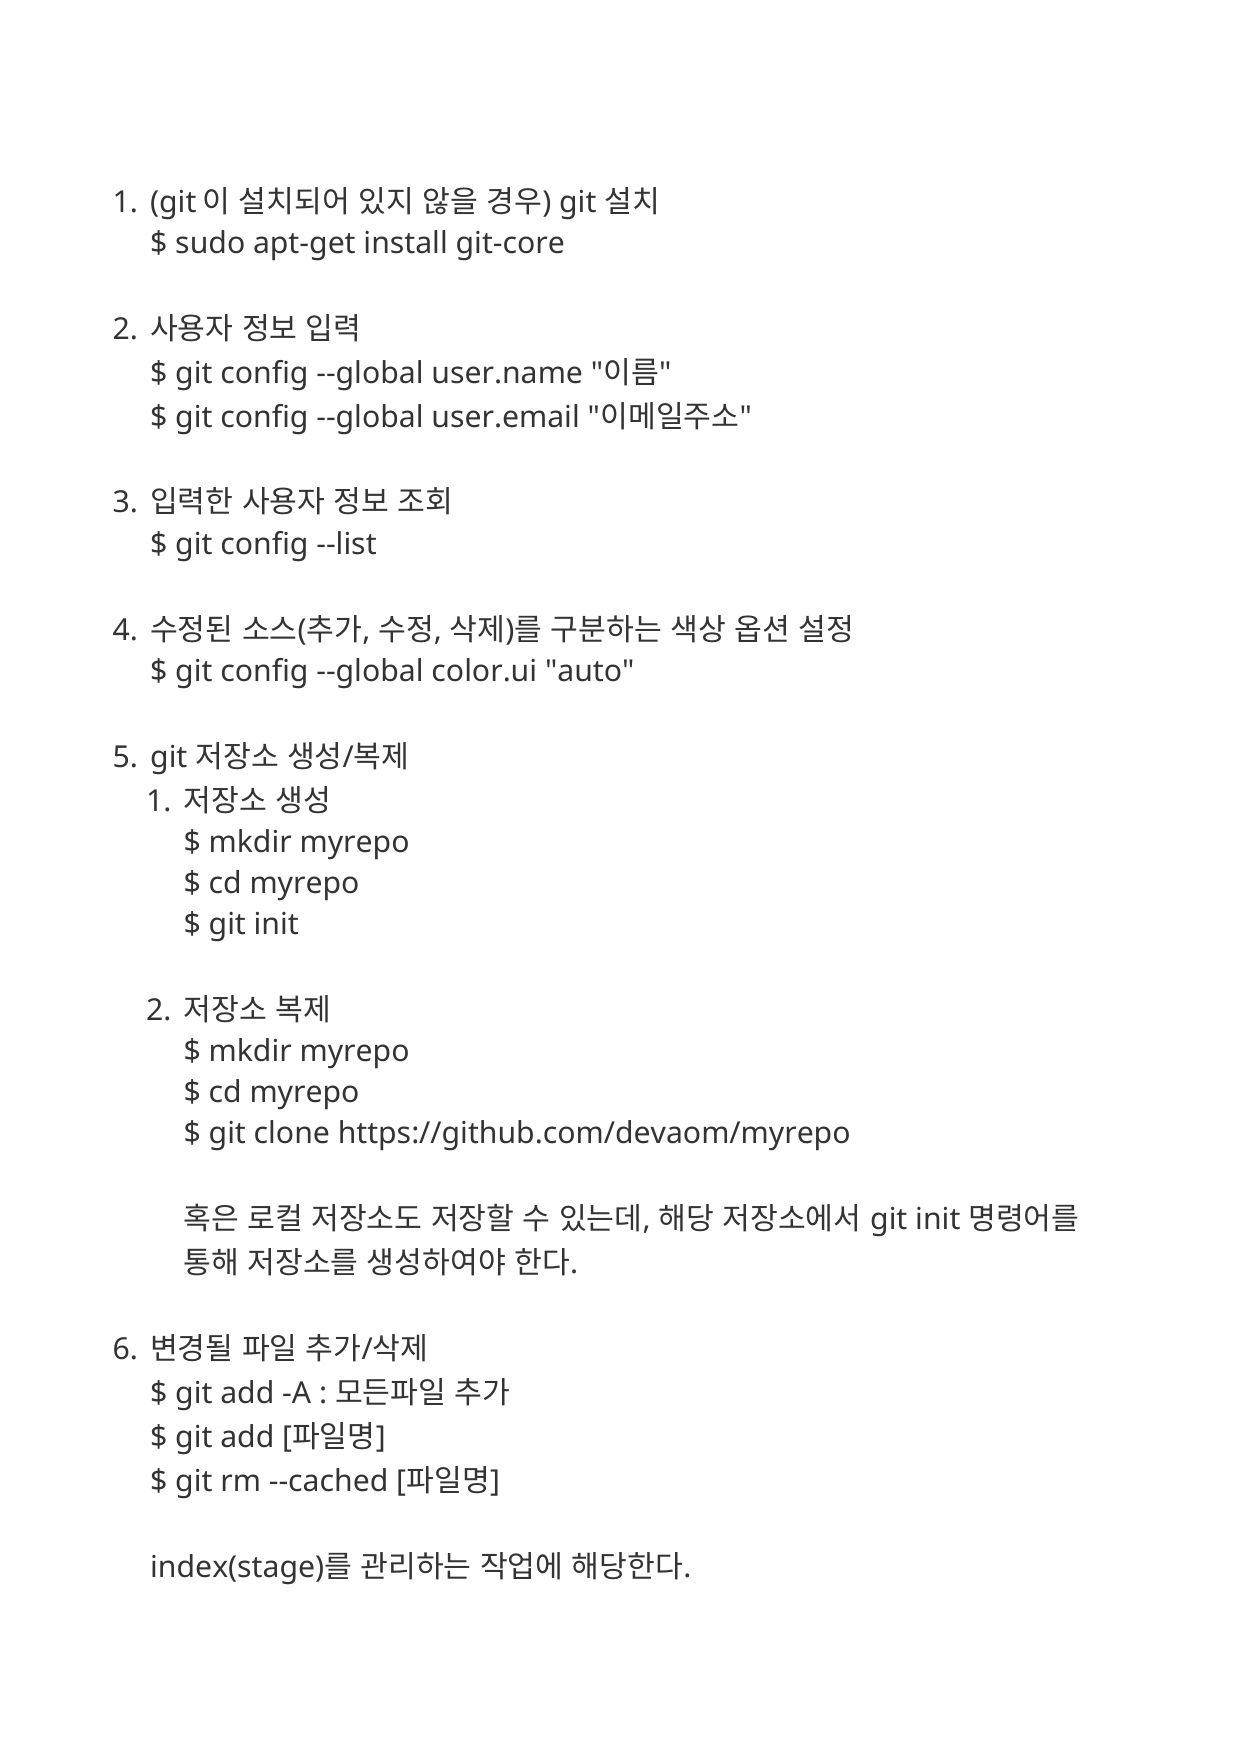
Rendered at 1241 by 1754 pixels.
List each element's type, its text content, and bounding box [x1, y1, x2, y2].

text $ mkdir myrepo $ cd myrepo $ git init [183, 820, 1090, 943]
text $ git add -A : 모든파일 추가 $ git add [파일명] $ git rm --cached [파일명] [150, 1368, 1090, 1500]
text $ git config --global color.ui "auto" [150, 649, 1090, 690]
list 수정된 소스(추가, 수정, 삭제)를 구분하는 색상 옵션 설정 [112, 605, 1090, 649]
text $ git config --list [150, 522, 1090, 563]
list 변경될 파일 추가/삭제 [112, 1324, 1090, 1368]
list 사용자 정보 입력 [112, 304, 1090, 348]
list git 저장소 생성/복제 [112, 732, 1090, 776]
text 혹은 로컬 저장소도 저장할 수 있는데, 해당 저장소에서 git init 명령어를 통해 저장소를 생성하여야 한다. [183, 1195, 1090, 1282]
text index(stage)를 관리하는 작업에 해당한다. [150, 1542, 1090, 1586]
text $ mkdir myrepo $ cd myrepo $ git clone https://github.com/devaom/myrepo [183, 1029, 1090, 1153]
list 저장소 복제 [146, 985, 1090, 1029]
text $ sudo apt-get install git-core [150, 221, 1090, 262]
list (git이 설치되어 있지 않을 경우) git 설치 [112, 177, 1090, 221]
text $ git config --global user.name "이름" $ git config --global user.email "이메일주소" [150, 348, 1090, 436]
list 입력한 사용자 정보 조회 [112, 478, 1090, 522]
list 저장소 생성 [146, 776, 1090, 820]
